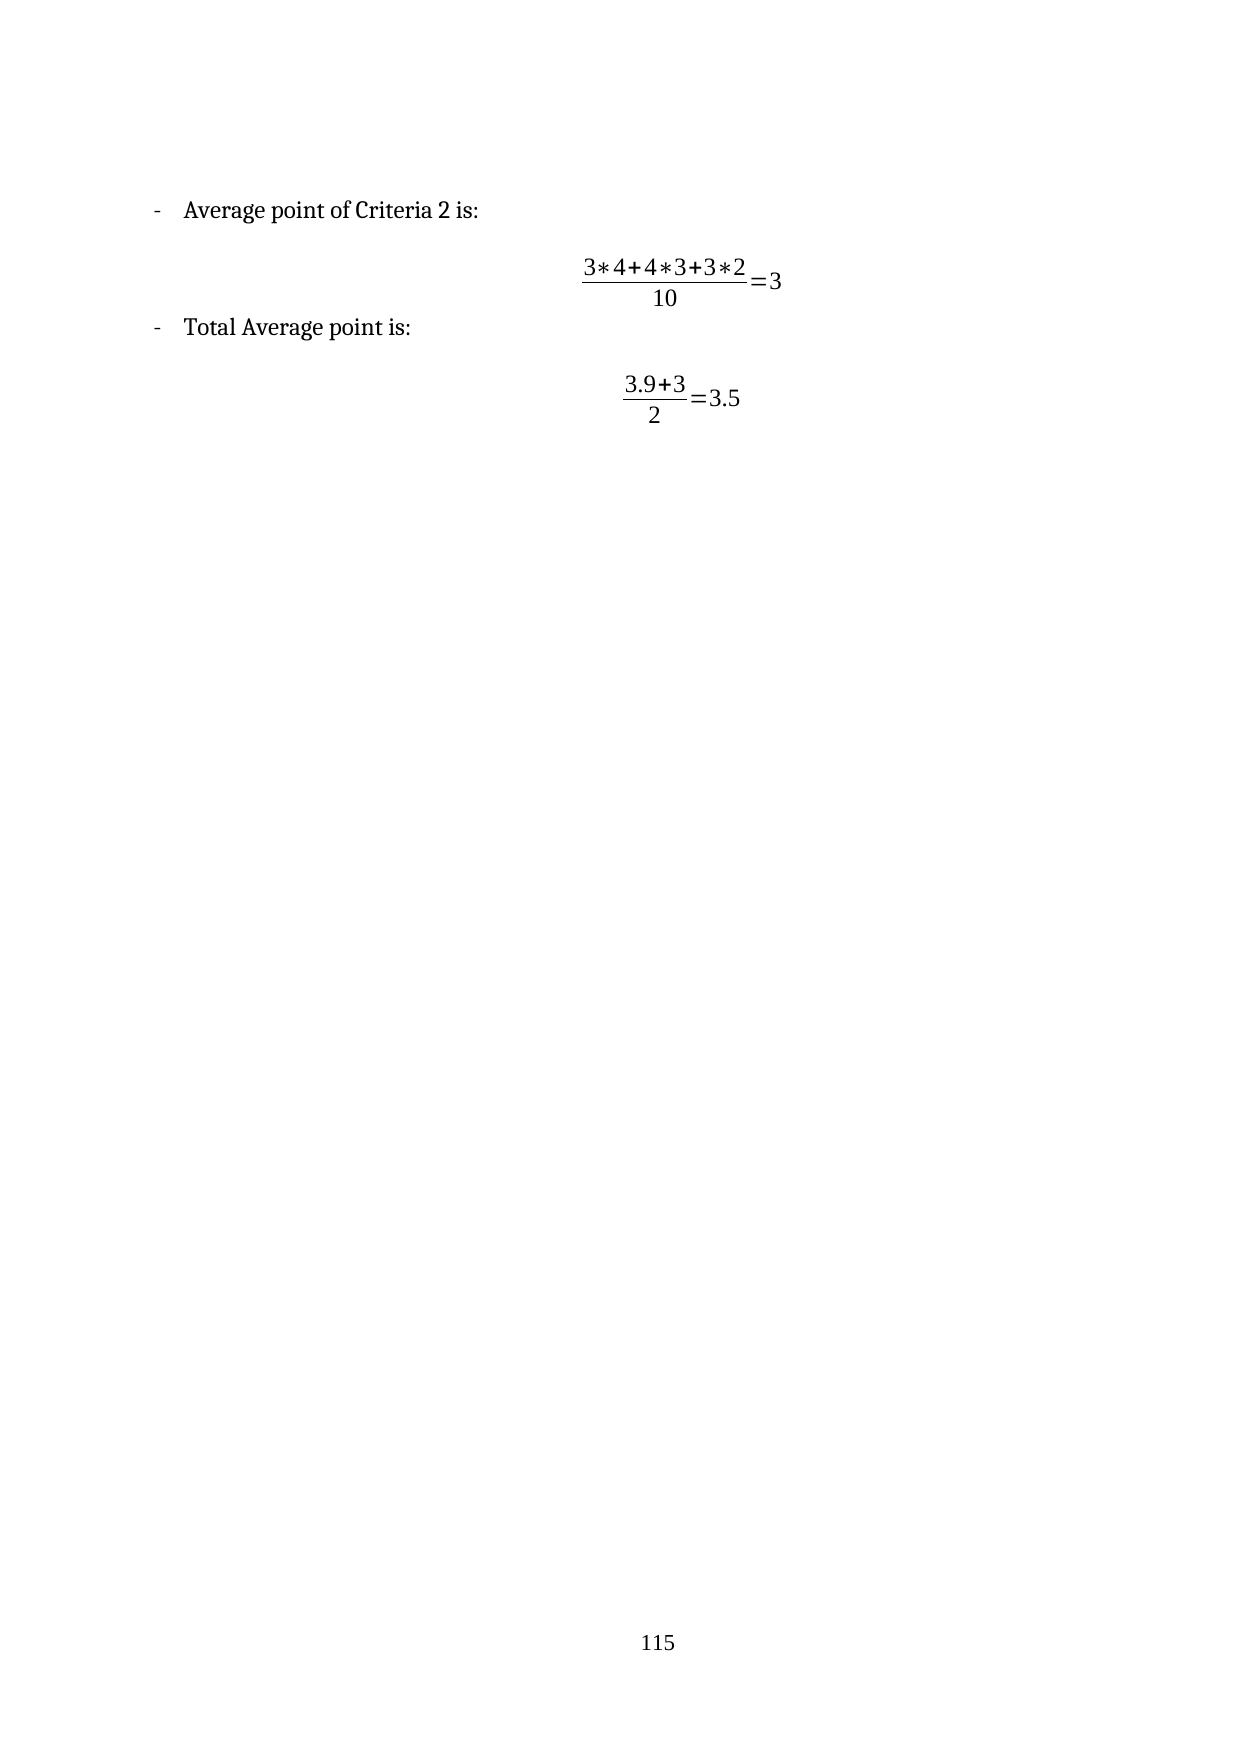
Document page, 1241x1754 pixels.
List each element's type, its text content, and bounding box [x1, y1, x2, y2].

text - Average point of Criteria 2 is: [106, 196, 1209, 224]
text - Total Average point is: [106, 313, 1209, 342]
